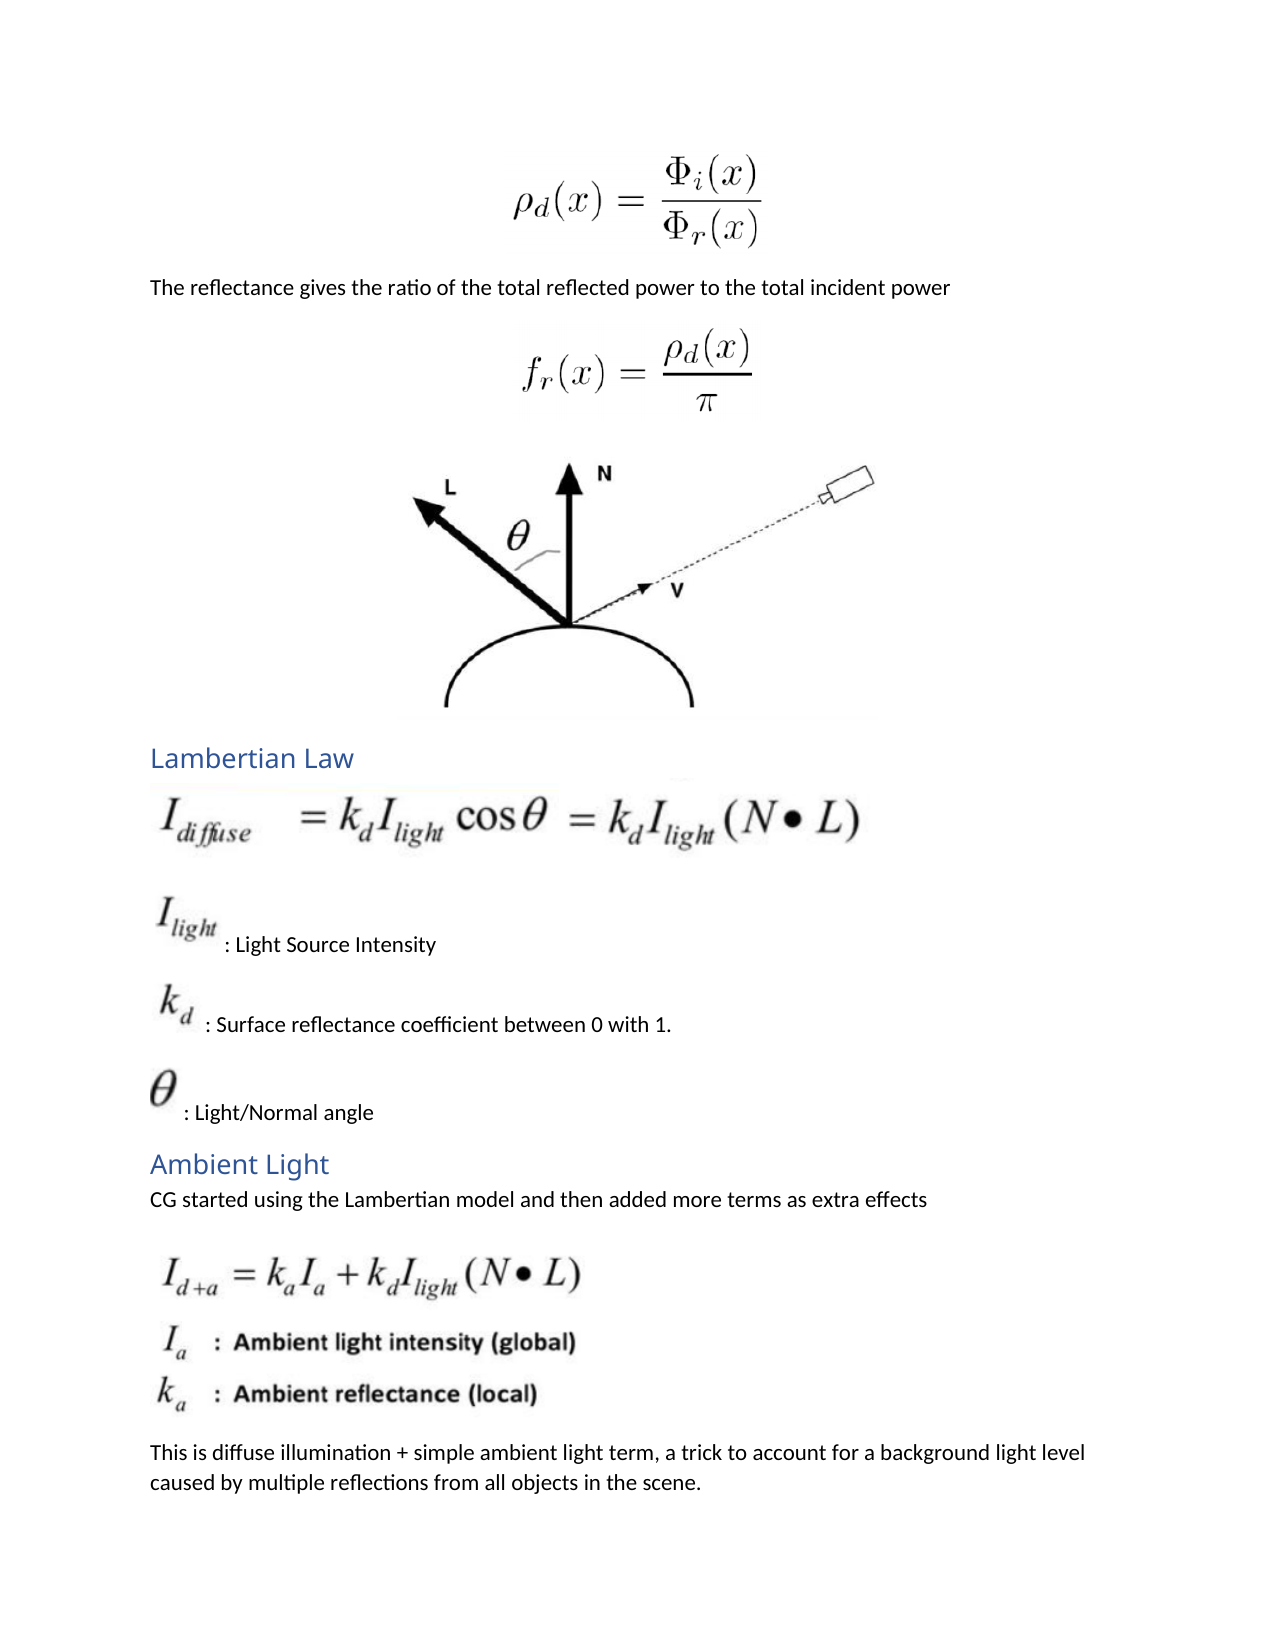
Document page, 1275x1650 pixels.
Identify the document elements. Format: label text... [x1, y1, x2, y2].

picture [563, 778, 872, 859]
text This is diffuse illumination + simple ambient light term, a trick to account for a background light level caused by multiple reflections from all objects in the scene. [150, 1438, 1125, 1496]
text : Light Source Intensity [150, 878, 1125, 958]
picture [505, 150, 770, 254]
picture [150, 1057, 184, 1121]
picture [155, 877, 224, 953]
text CG started using the Lambertian model and then added more terms as extra effects [150, 1185, 1125, 1213]
picture [396, 439, 879, 721]
picture [150, 1232, 586, 1420]
picture [150, 783, 559, 859]
text : Light/Normal angle [150, 1057, 1125, 1126]
picture [514, 319, 761, 421]
subtitle Ambient Light [150, 1145, 1125, 1182]
subtitle Lambertian Law [150, 739, 1125, 776]
picture [150, 977, 206, 1033]
text : Surface reflectance coefficient between 0 with 1. [150, 977, 1125, 1038]
text The reflectance gives the ratio of the total reflected power to the total incident power [150, 273, 1125, 301]
